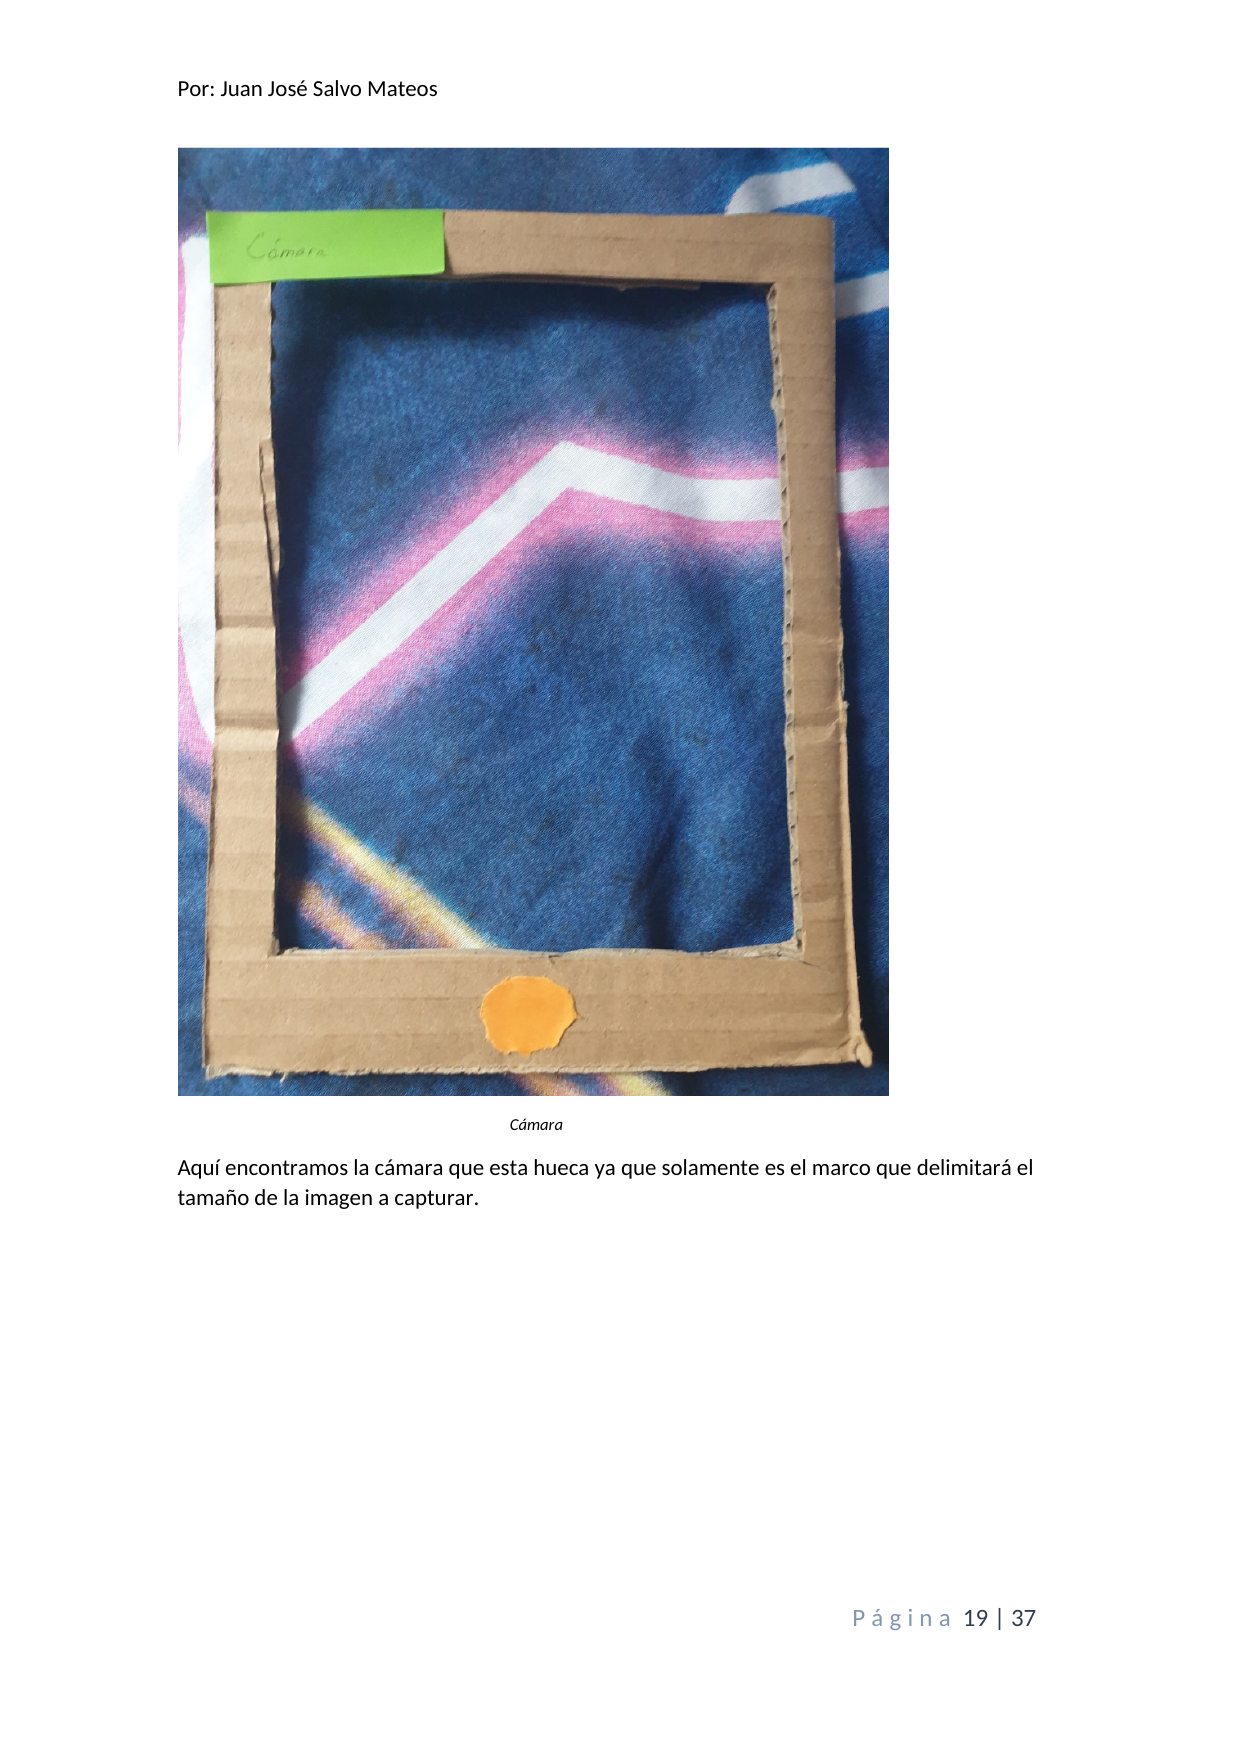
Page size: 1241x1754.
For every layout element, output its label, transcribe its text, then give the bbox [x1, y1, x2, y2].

text Aquí encontramos la cámara que esta hueca ya que solamente es el marco que delimitará el tamaño de la imagen a capturar. [177, 1153, 1063, 1211]
picture [178, 149, 889, 1095]
text Cámara [177, 1114, 1063, 1134]
